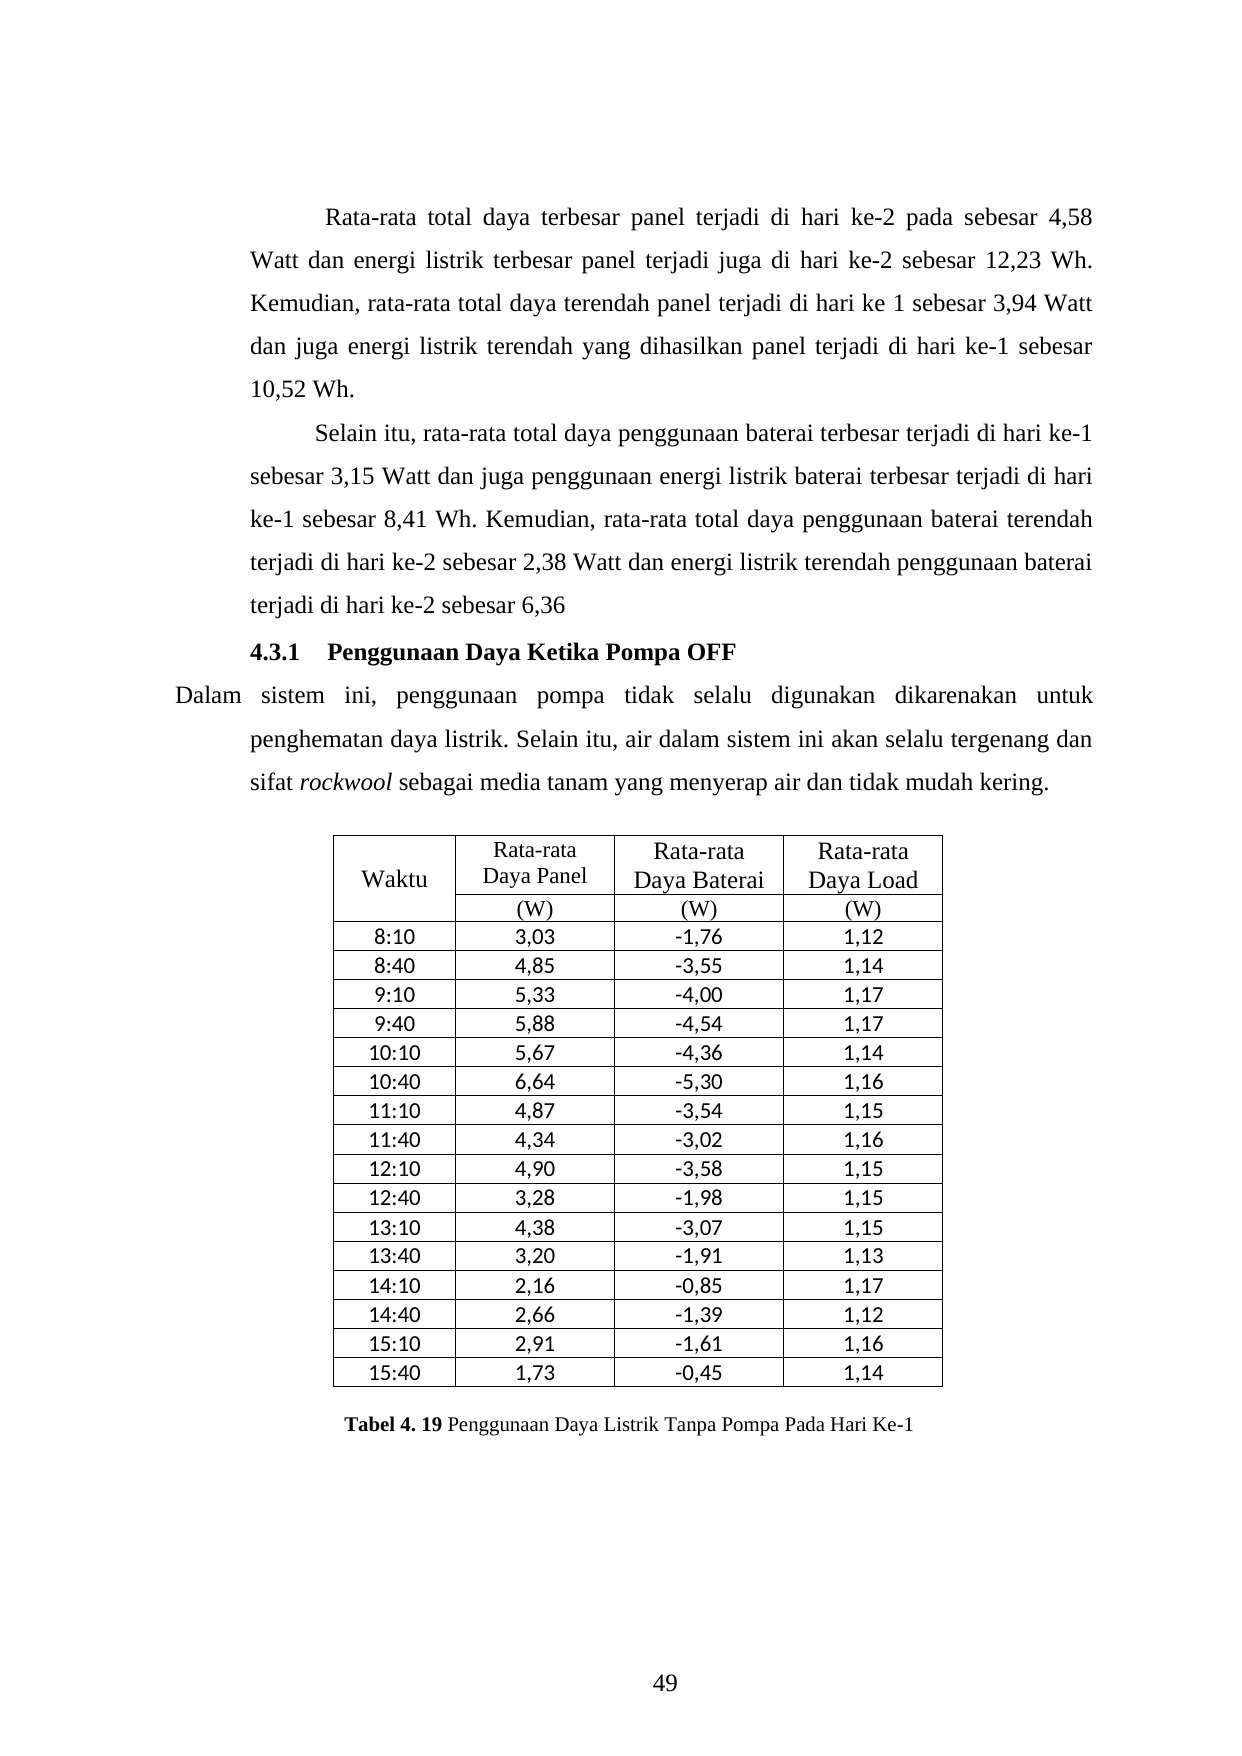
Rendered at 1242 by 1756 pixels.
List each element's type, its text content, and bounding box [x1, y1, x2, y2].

table_cell 13:10 [334, 1213, 455, 1241]
table_cell (W) [456, 895, 614, 921]
table_cell 1,14 [784, 1038, 942, 1066]
table_cell 1,17 [784, 980, 942, 1008]
table_cell 10:40 [334, 1067, 455, 1095]
table_cell 3,20 [456, 1242, 614, 1270]
table_cell -1,98 [615, 1184, 783, 1212]
table_cell 1,16 [784, 1125, 942, 1153]
table_cell -3,54 [615, 1096, 783, 1124]
table_cell 10:10 [334, 1038, 455, 1066]
table_cell 12:10 [334, 1155, 455, 1182]
table_cell -3,07 [615, 1213, 783, 1241]
table_cell 5,67 [456, 1038, 614, 1066]
table_cell 13:40 [334, 1242, 455, 1270]
subtitle 4.3.1 Penggunaan Daya Ketika Pompa OFF [175, 637, 1094, 666]
table_cell 1,13 [784, 1242, 942, 1270]
table_cell -0,85 [615, 1271, 783, 1299]
table_cell 1,14 [784, 1358, 942, 1386]
table_cell 3,28 [456, 1184, 614, 1212]
table_cell 1,17 [784, 1009, 942, 1037]
table_cell 4,87 [456, 1096, 614, 1124]
text Selain itu, rata-rata total daya penggunaan baterai terbesar terjadi di hari ke-1 sebesar 3,15 Watt dan juga penggunaan energi listrik baterai terbesar terjadi di hari ke-1 sebesar 8,41 Wh. Kemudian, rata-rata total daya penggunaan baterai terendah terjadi di hari ke-2 sebesar 2,38 Watt dan energi listrik terendah penggunaan baterai terjadi di hari ke-2 sebesar 6,36 [250, 418, 1094, 619]
table_header Waktu [334, 836, 455, 921]
table_cell (W) [615, 895, 783, 921]
table_cell 1,16 [784, 1067, 942, 1095]
table_cell 9:40 [334, 1009, 455, 1037]
table_cell 9:10 [334, 980, 455, 1008]
table_cell 2,66 [456, 1300, 614, 1328]
table_cell -1,76 [615, 922, 783, 950]
table_cell -3,55 [615, 951, 783, 979]
table_cell -4,36 [615, 1038, 783, 1066]
table_cell 14:40 [334, 1300, 455, 1328]
table_cell 11:40 [334, 1125, 455, 1153]
table_cell -4,54 [615, 1009, 783, 1037]
table_cell 8:40 [334, 951, 455, 979]
table_cell 1,14 [784, 951, 942, 979]
table_cell 11:10 [334, 1096, 455, 1124]
table_cell 1,12 [784, 922, 942, 950]
table_cell 1,73 [456, 1358, 614, 1386]
table_cell -1,91 [615, 1242, 783, 1270]
table_cell 1,16 [784, 1329, 942, 1357]
table_cell 1,15 [784, 1184, 942, 1212]
text Rata-rata total daya terbesar panel terjadi di hari ke-2 pada sebesar 4,58 Watt dan energi listrik terbesar panel terjadi juga di hari ke-2 sebesar 12,23 Wh. Kemudian, rata-rata total daya terendah panel terjadi di hari ke 1 sebesar 3,94 Watt dan juga energi listrik terendah yang dihasilkan panel terjadi di hari ke-1 sebesar 10,52 Wh. [250, 202, 1094, 403]
table_cell -4,00 [615, 980, 783, 1008]
table_cell 15:10 [334, 1329, 455, 1357]
table_cell -5,30 [615, 1067, 783, 1095]
table_cell -3,58 [615, 1155, 783, 1182]
table_cell 15:40 [334, 1358, 455, 1386]
table_cell 5,88 [456, 1009, 614, 1037]
table_cell (W) [784, 895, 942, 921]
table_cell 1,15 [784, 1213, 942, 1241]
text Dalam sistem ini, penggunaan pompa tidak selalu digunakan dikarenakan untuk penghematan daya listrik. Selain itu, air dalam sistem ini akan selalu tergenang dan sifat rockwool sebagai media tanam yang menyerap air dan tidak mudah kering. [175, 681, 1094, 796]
table_cell 2,91 [456, 1329, 614, 1357]
table_cell -0,45 [615, 1358, 783, 1386]
table_cell -1,39 [615, 1300, 783, 1328]
table_cell 4,38 [456, 1213, 614, 1241]
table_cell 1,17 [784, 1271, 942, 1299]
table_cell 2,16 [456, 1271, 614, 1299]
table_cell 3,03 [456, 922, 614, 950]
table_header Rata-rata Daya Panel [456, 836, 614, 893]
table_cell -1,61 [615, 1329, 783, 1357]
table_cell 6,64 [456, 1067, 614, 1095]
table_cell 4,34 [456, 1125, 614, 1153]
table_header Rata-rata Daya Load [784, 836, 942, 893]
table_cell 4,85 [456, 951, 614, 979]
table_cell 5,33 [456, 980, 614, 1008]
table_cell 12:40 [334, 1184, 455, 1212]
table_cell 1,15 [784, 1096, 942, 1124]
table_cell 14:10 [334, 1271, 455, 1299]
table_header Rata-rata Daya Baterai [615, 836, 783, 893]
table_cell -3,02 [615, 1125, 783, 1153]
table_cell 1,12 [784, 1300, 942, 1328]
table_cell 8:10 [334, 922, 455, 950]
table_cell 4,90 [456, 1155, 614, 1182]
table_cell 1,15 [784, 1155, 942, 1182]
